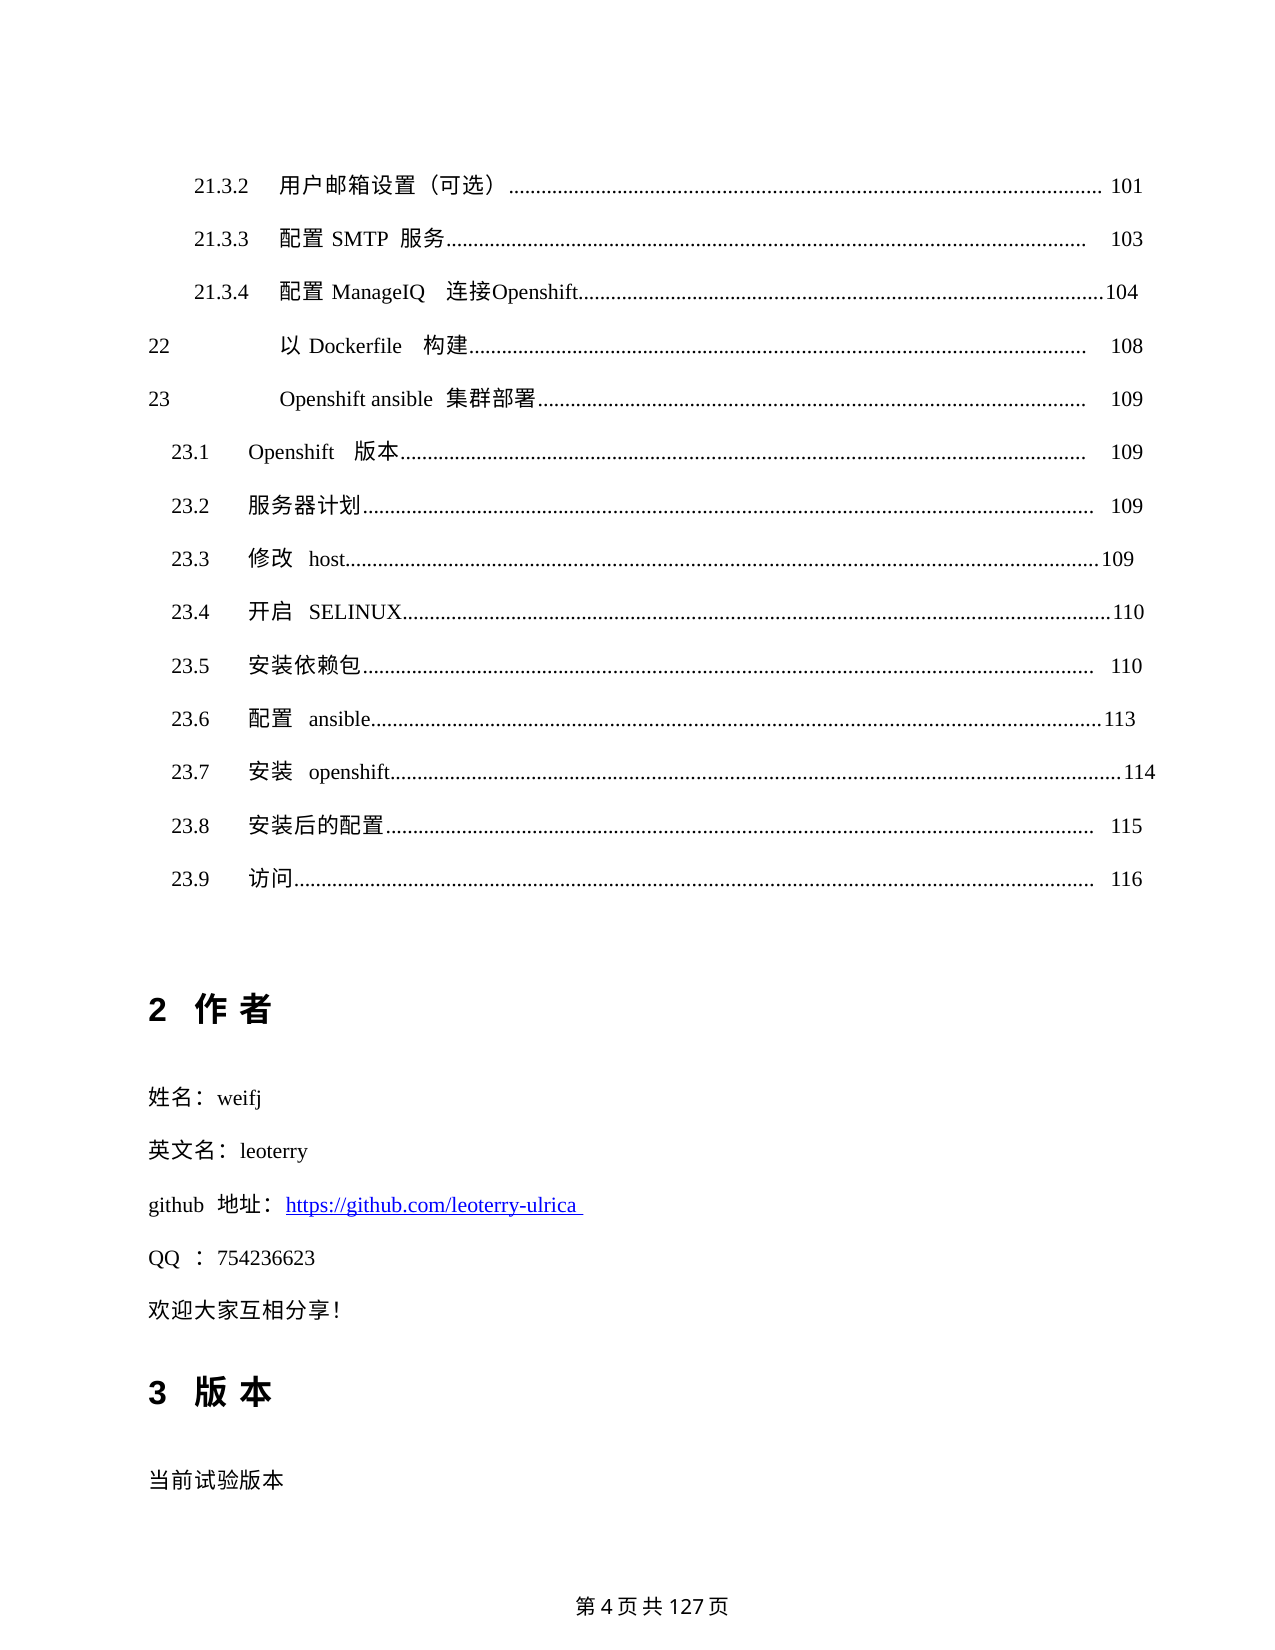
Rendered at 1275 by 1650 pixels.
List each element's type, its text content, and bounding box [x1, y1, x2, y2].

text 当前试验版本 [148, 1460, 1156, 1497]
text QQ：754236623 [148, 1237, 1156, 1275]
subtitle 作者 [148, 970, 1156, 1045]
text github地址：https://github.com/leoterry-ulrica [148, 1184, 1156, 1221]
text 欢迎大家互相分享！ [148, 1291, 1156, 1328]
text 姓名：weifj [148, 1077, 1156, 1115]
text 英文名：leoterry [148, 1131, 1156, 1168]
subtitle 版本 [148, 1352, 1156, 1427]
